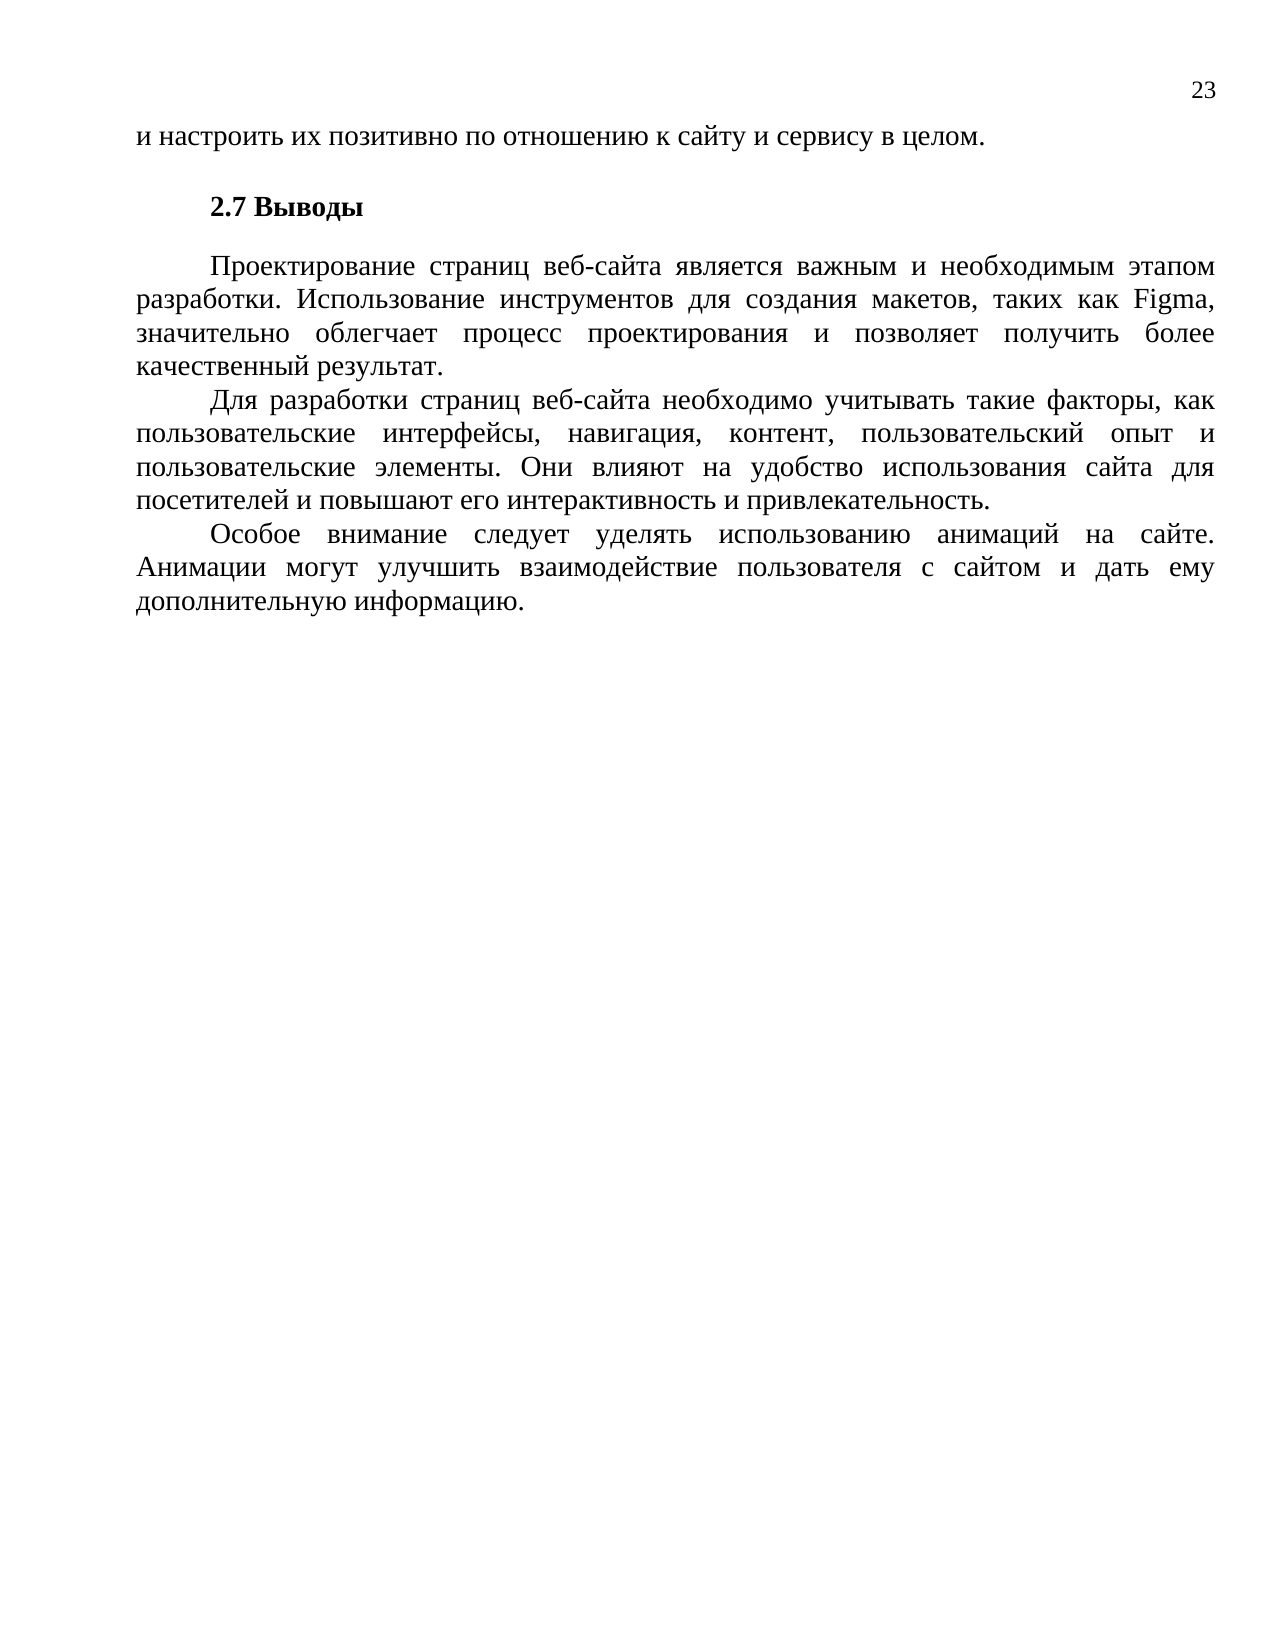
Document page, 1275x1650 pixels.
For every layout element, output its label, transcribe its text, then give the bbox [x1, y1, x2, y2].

text Для разработки страниц веб-сайта необходимо учитывать такие факторы, как пользовательские интерфейсы, навигация, контент, пользовательский опыт и пользовательские элементы. Они влияют на удобство использования сайта для посетителей и повышают его интерактивность и привлекательность. [136, 382, 1216, 516]
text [136, 118, 1216, 152]
text Особое внимание следует уделять использованию анимаций на сайте. Анимации могут улучшить взаимодействие пользователя с сайтом и дать ему дополнительную информацию. [136, 516, 1216, 617]
text Проектирование страниц веб-сайта является важным и необходимым этапом разработки. Использование инструментов для создания макетов, таких как Figma, значительно облегчает процесс проектирования и позволяет получить более качественный результат. [136, 248, 1216, 382]
subtitle 2.7 Выводы [136, 189, 1216, 223]
